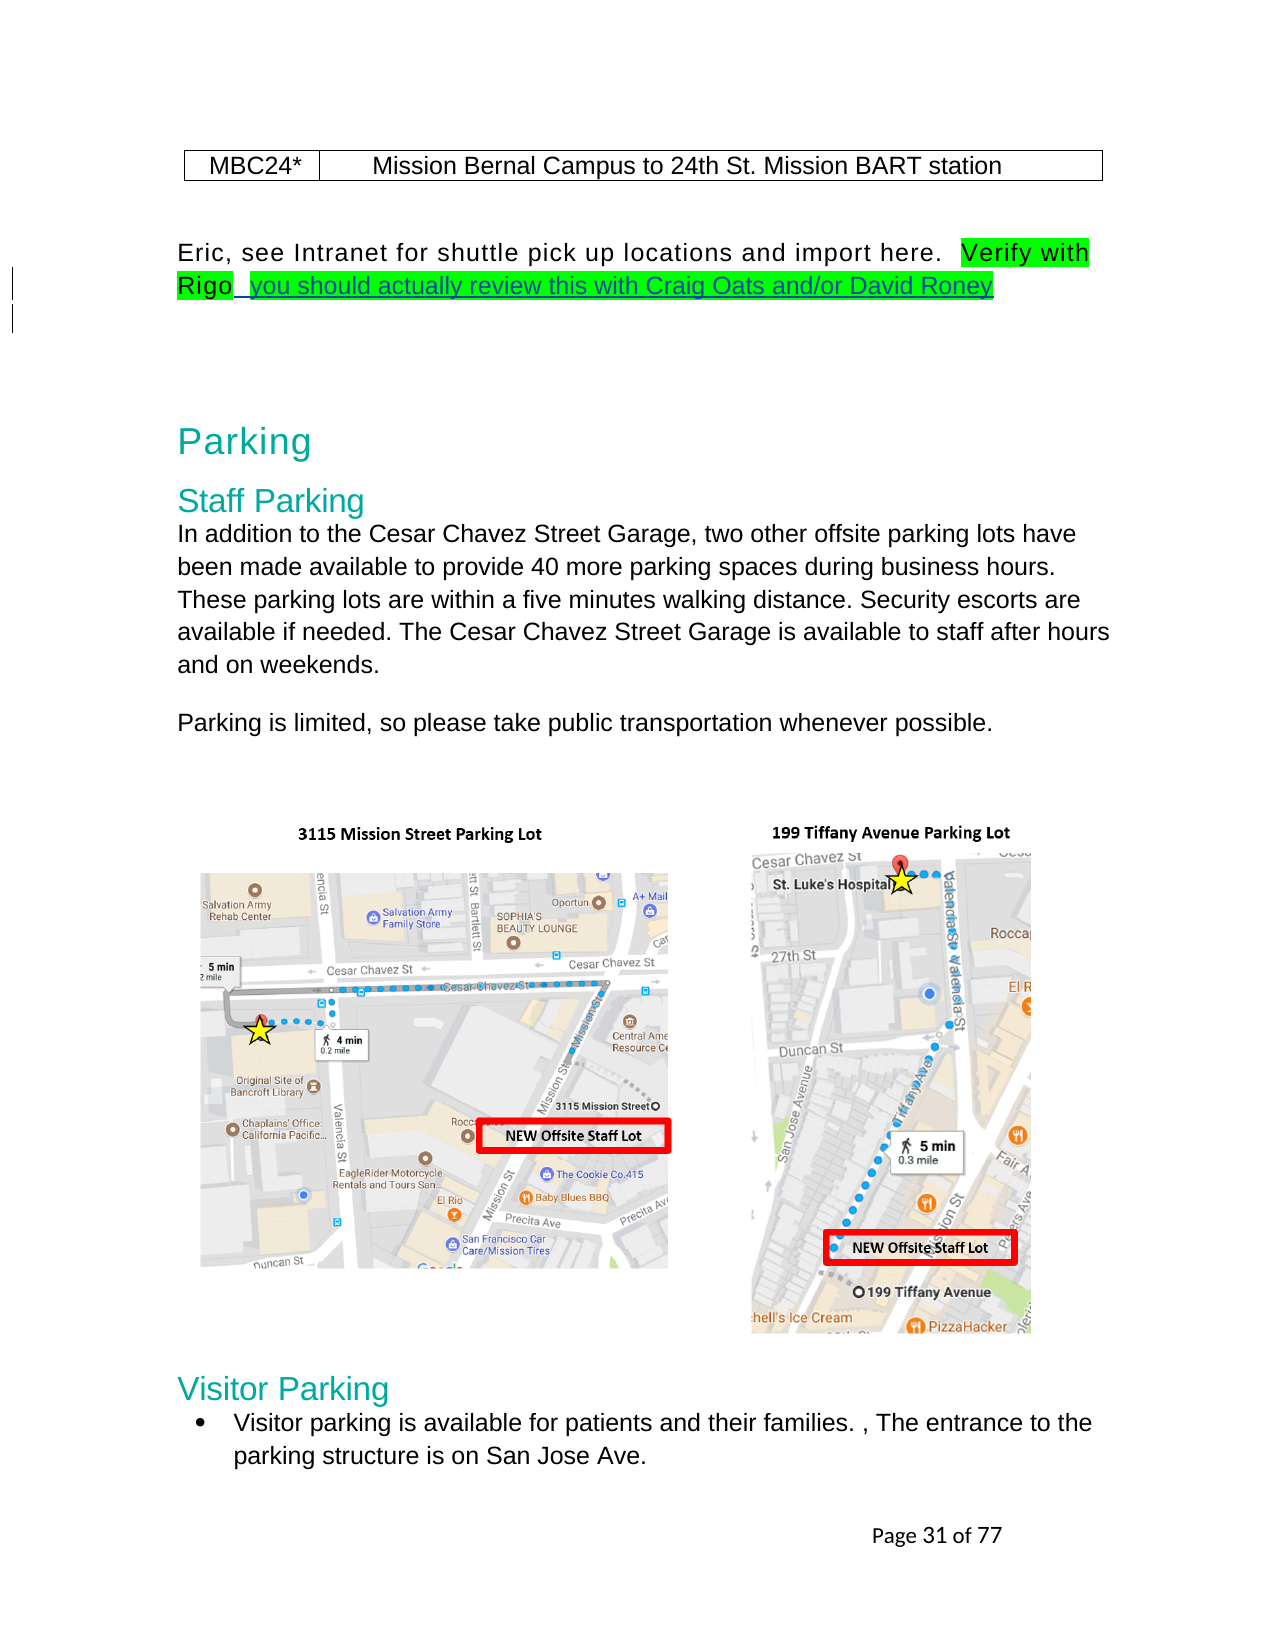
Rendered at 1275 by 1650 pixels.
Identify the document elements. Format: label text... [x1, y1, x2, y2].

table_cell Mission Bernal Campus to 24th St. Mission BART station [320, 151, 1102, 180]
subtitle Visitor Parking [177, 1369, 1124, 1408]
text In addition to the Cesar Chavez Street Garage, two other offsite parking lots have been made available to provide 40 more parking spaces during business hours. These parking lots are within a five minutes walking distance. Security escorts are available if needed. The Cesar Chavez Street Garage is available to staff after hours and on weekends. [177, 519, 1124, 679]
subtitle Parking [177, 419, 1124, 462]
subtitle Parking is limited, so please take public transportation whenever possible. [177, 708, 1124, 737]
list Visitor parking is available for patients and their families. , The entrance to the parking structure is on San Jose Ave. [196, 1408, 1124, 1469]
picture [177, 816, 1040, 1338]
text Eric, see Intranet for shuttle pick up locations and import here. Verify with Rigo [177, 238, 1124, 300]
table_cell MBC24* [185, 151, 319, 180]
subtitle Staff Parking [177, 481, 1124, 519]
